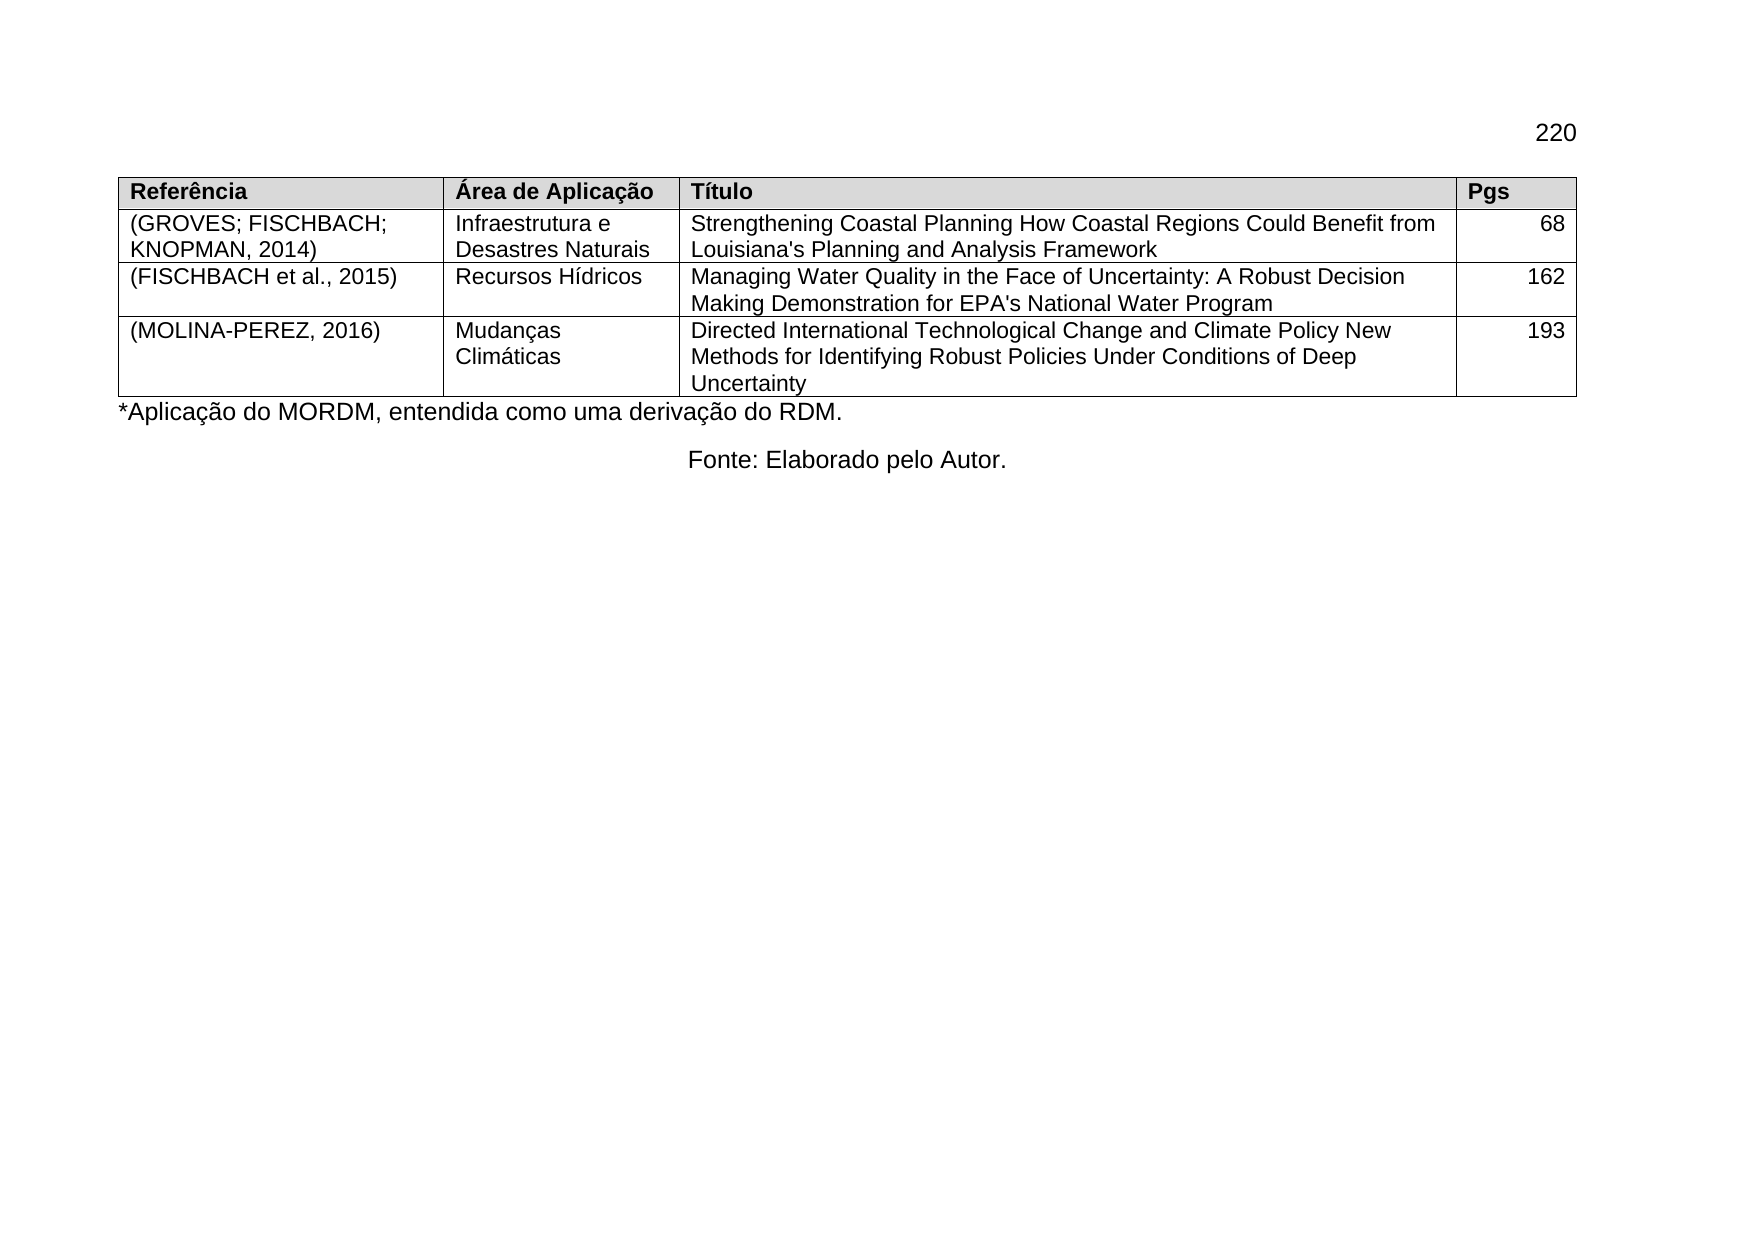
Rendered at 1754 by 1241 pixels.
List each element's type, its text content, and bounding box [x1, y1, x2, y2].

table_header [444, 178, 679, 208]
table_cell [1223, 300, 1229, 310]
text *Aplicação do MORDM, entendida como uma derivação do RDM. [118, 397, 1577, 426]
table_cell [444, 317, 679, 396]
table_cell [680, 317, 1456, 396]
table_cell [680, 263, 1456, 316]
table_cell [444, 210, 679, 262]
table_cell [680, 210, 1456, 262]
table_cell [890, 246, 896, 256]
text Fonte: Elaborado pelo Autor. [118, 445, 1577, 473]
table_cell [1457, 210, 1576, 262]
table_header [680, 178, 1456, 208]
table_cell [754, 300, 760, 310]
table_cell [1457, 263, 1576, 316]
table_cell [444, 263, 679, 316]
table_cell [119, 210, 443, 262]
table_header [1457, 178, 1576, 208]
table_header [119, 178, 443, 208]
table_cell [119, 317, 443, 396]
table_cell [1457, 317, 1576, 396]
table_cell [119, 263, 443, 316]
